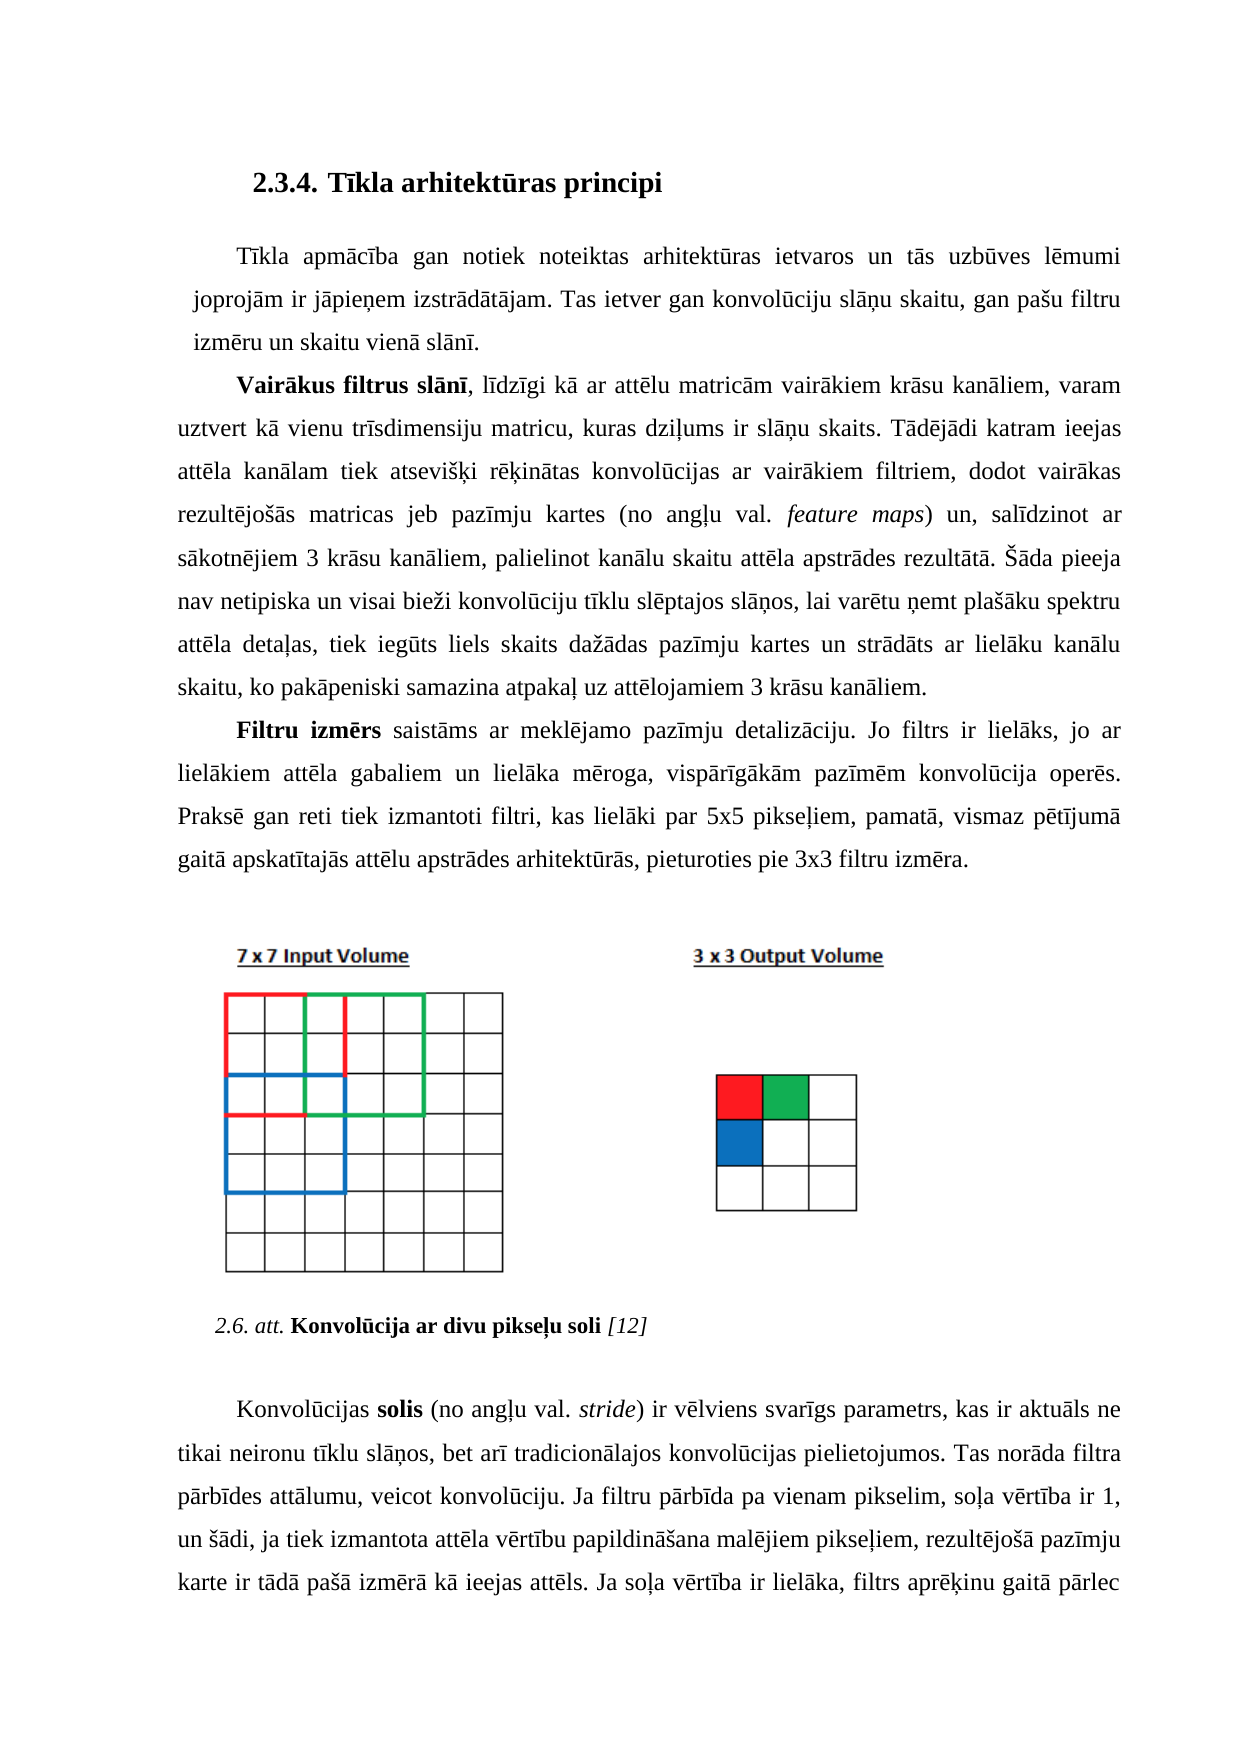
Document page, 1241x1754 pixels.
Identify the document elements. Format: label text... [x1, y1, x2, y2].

text Filtru izmērs saistāms ar meklējamo pazīmju detalizāciju. Jo filtrs ir lielāks, jo ar lielākiem attēla gabaliem un lielāka mēroga, vispārīgākām pazīmēm konvolūcija operēs. Praksē gan reti tiek izmantoti filtri, kas lielāki par 5x5 pikseļiem, pamatā, vismaz pētījumā gaitā apskatītajās attēlu apstrādes arhitektūrās, pieturoties pie 3x3 filtru izmēra. [177, 715, 1122, 873]
text Vairākus filtrus slānī, līdzīgi kā ar attēlu matricām vairākiem krāsu kanāliem, varam uztvert kā vienu trīsdimensiju matricu, kuras dziļums ir slāņu skaits. Tādējādi katram ieejas attēla kanālam tiek atsevišķi rēķinātas konvolūcijas ar vairākiem filtriem, dodot vairākas rezultējošās matricas jeb pazīmju kartes (no angļu val. feature maps) un, salīdzinot ar sākotnējiem 3 krāsu kanāliem, palielinot kanālu skaitu attēla apstrādes rezultātā. Šāda pieeja nav netipiska un visai bieži konvolūciju tīklu slēptajos slāņos, lai varētu ņemt plašāku spektru attēla detaļas, tiek iegūts liels skaits dažādas pazīmju kartes un strādāts ar lielāku kanālu skaitu, ko pakāpeniski samazina atpakaļ uz attēlojamiem 3 krāsu kanāliem. [177, 370, 1122, 701]
text Tīkla apmācība gan notiek noteiktas arhitektūras ietvaros un tās uzbūves lēmumi joprojām ir jāpieņem izstrādātājam. Tas ietver gan konvolūciju slāņu skaitu, gan pašu filtru izmēru un skaitu vienā slānī. [193, 241, 1122, 356]
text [177, 1394, 1122, 1596]
picture [184, 930, 1116, 1298]
subtitle Tīkla arhitektūras principi [252, 165, 1122, 199]
text 2.6. att. Konvolūcija ar divu pikseļu soli [215, 1312, 1122, 1338]
